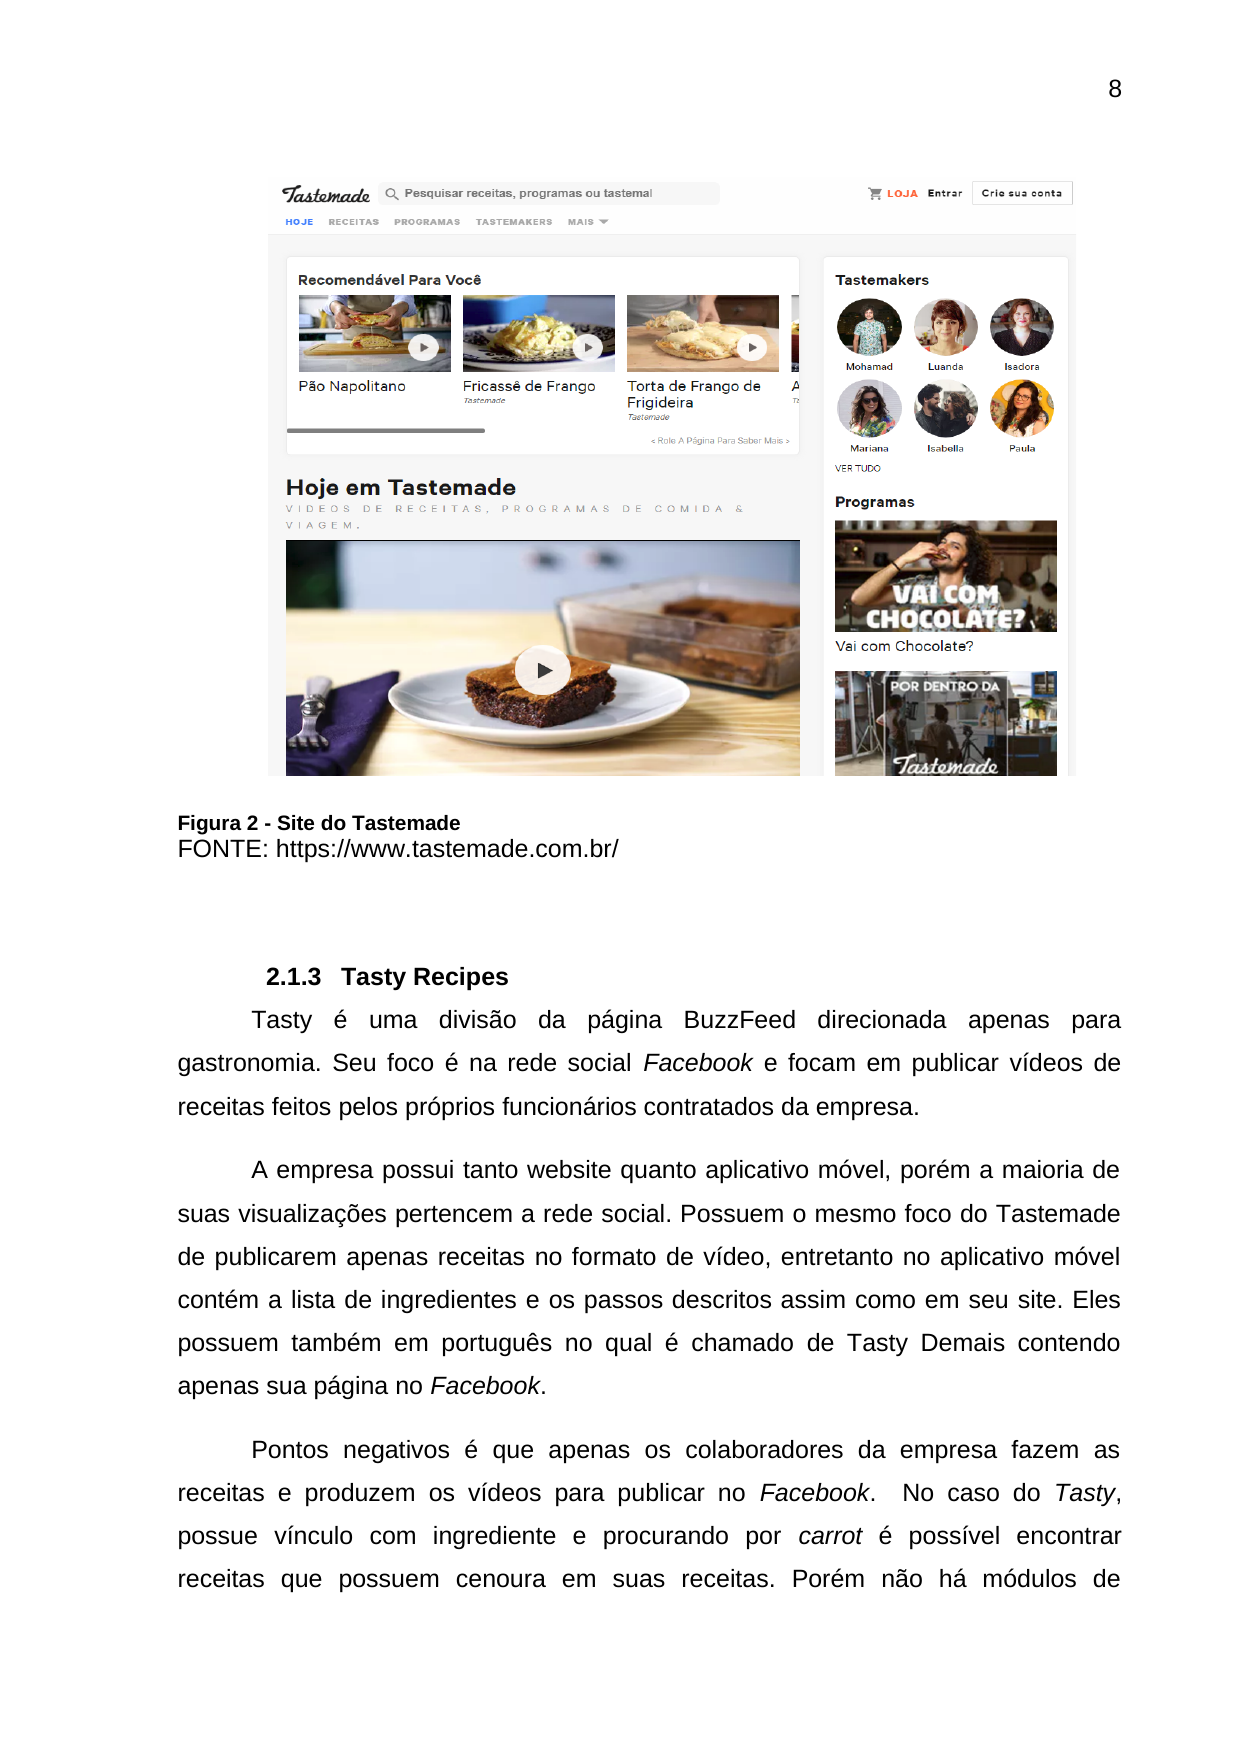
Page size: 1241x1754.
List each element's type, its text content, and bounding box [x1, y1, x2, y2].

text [177, 1435, 1122, 1593]
picture [268, 177, 1077, 776]
text FONTE: https://www.tastemade.com.br/ [177, 834, 1122, 863]
text Tasty é uma divisão da página BuzzFeed direcionada apenas para gastronomia. Seu foco é na rede social Facebook e focam em publicar vídeos de receitas feitos pelos próprios funcionários contratados da empresa. [177, 1005, 1122, 1120]
text A empresa possui tanto website quanto aplicativo móvel, porém a maioria de suas visualizações pertencem a rede social. Possuem o mesmo foco do Tastemade de publicarem apenas receitas no formato de vídeo, entretanto no aplicativo móvel contém a lista de ingredientes e os passos descritos assim como em seu site. Eles possuem também em português no qual é chamado de Tasty Demais contendo apenas sua página no Facebook. [177, 1156, 1122, 1400]
subtitle Tasty Recipes [266, 962, 1122, 991]
